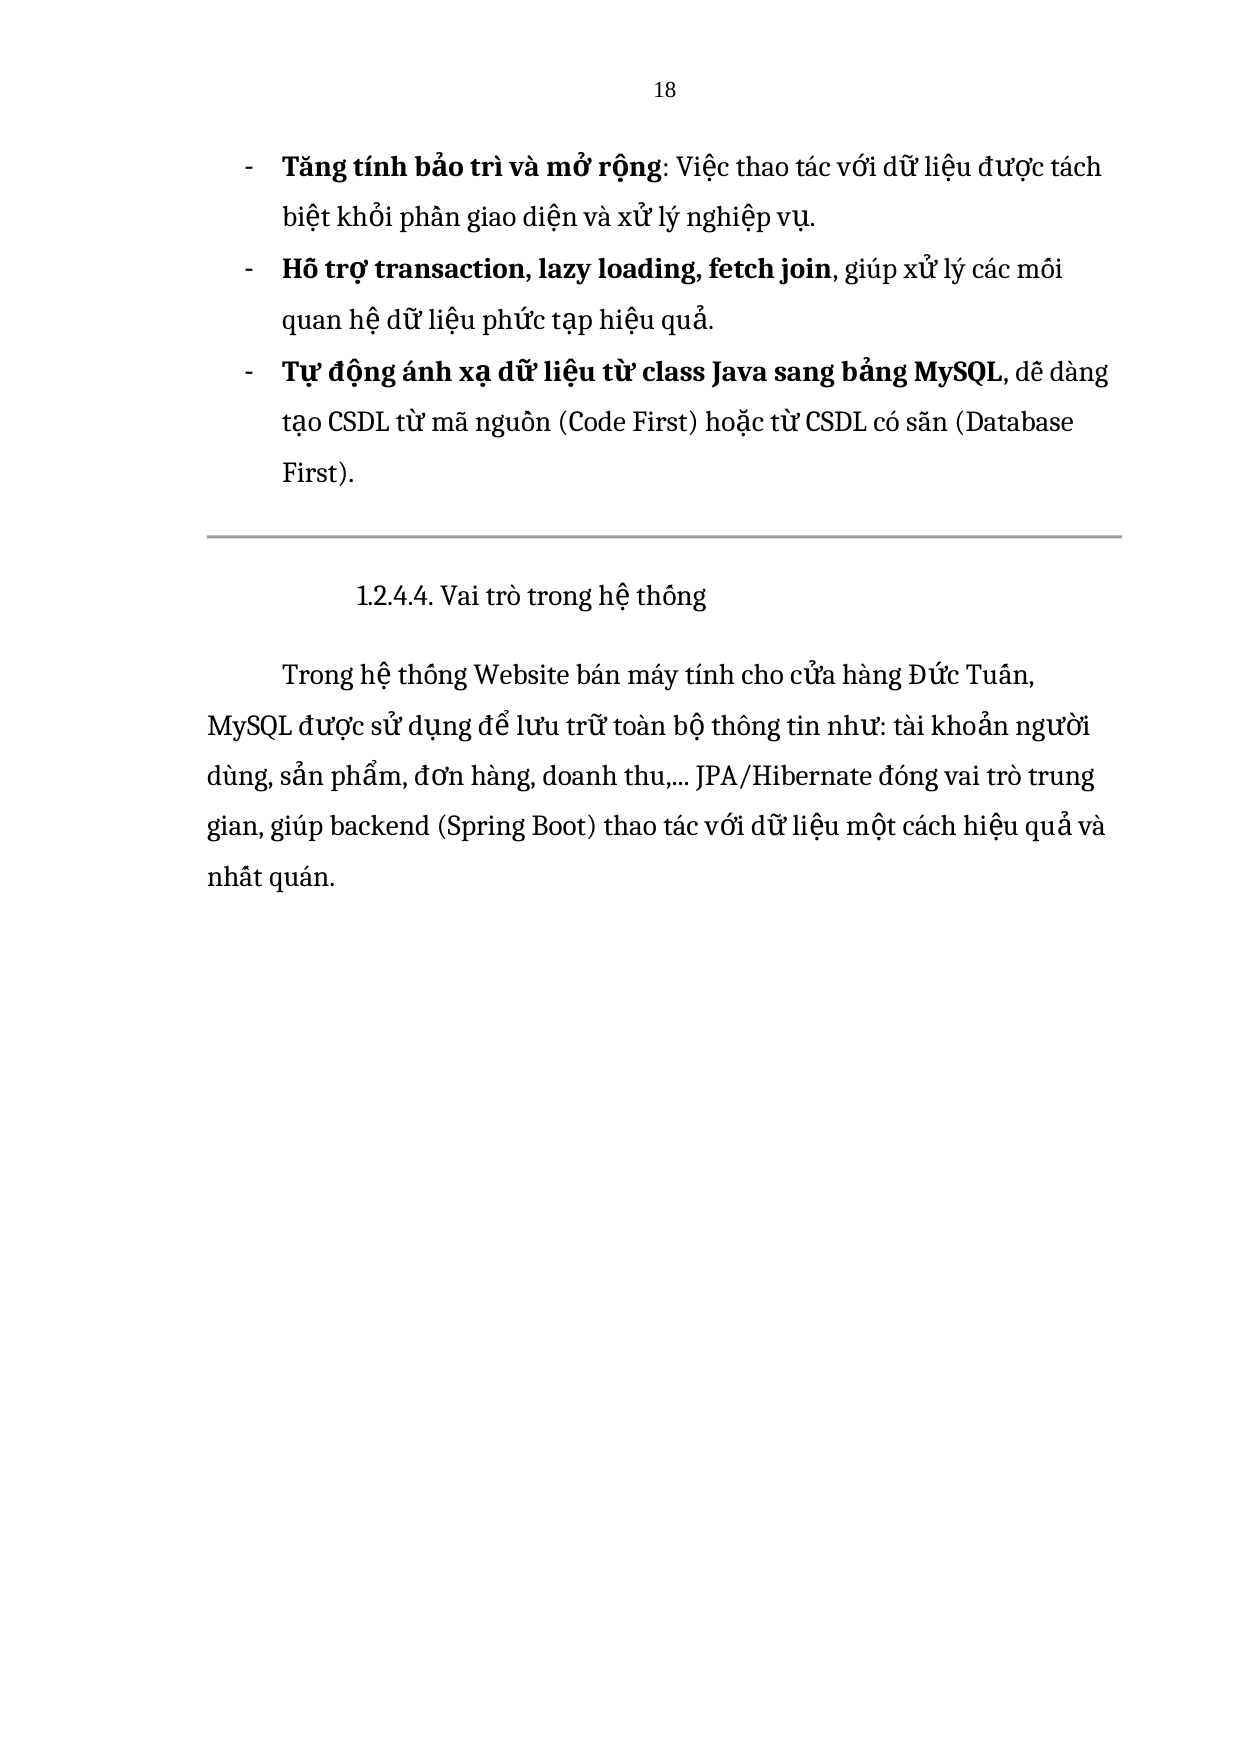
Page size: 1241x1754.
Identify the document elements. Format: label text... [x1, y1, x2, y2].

list Hỗ trợ transaction, lazy loading, fetch join, giúp xử lý các mối quan hệ dữ liệu phức tạp hiệu quả. [244, 250, 1122, 336]
list Tăng tính bảo trì và mở rộng: Việc thao tác với dữ liệu được tách biệt khỏi phần giao diện và xử lý nghiệp vụ. [244, 148, 1122, 234]
text Trong hệ thống Website bán máy tính cho cửa hàng Đức Tuấn, MySQL được sử dụng để lưu trữ toàn bộ thông tin như: tài khoản người dùng, sản phẩm, đơn hàng, doanh thu,... JPA/Hibernate đóng vai trò trung gian, giúp backend (Spring Boot) thao tác với dữ liệu một cách hiệu quả và nhất quán. [207, 658, 1122, 893]
subtitle 1.2.4.4. Vai trò trong hệ thống [282, 579, 1122, 612]
list Tự động ánh xạ dữ liệu từ class Java sang bảng MySQL, dễ dàng tạo CSDL từ mã nguồn (Code First) hoặc từ CSDL có sẵn (Database First). [244, 353, 1122, 489]
